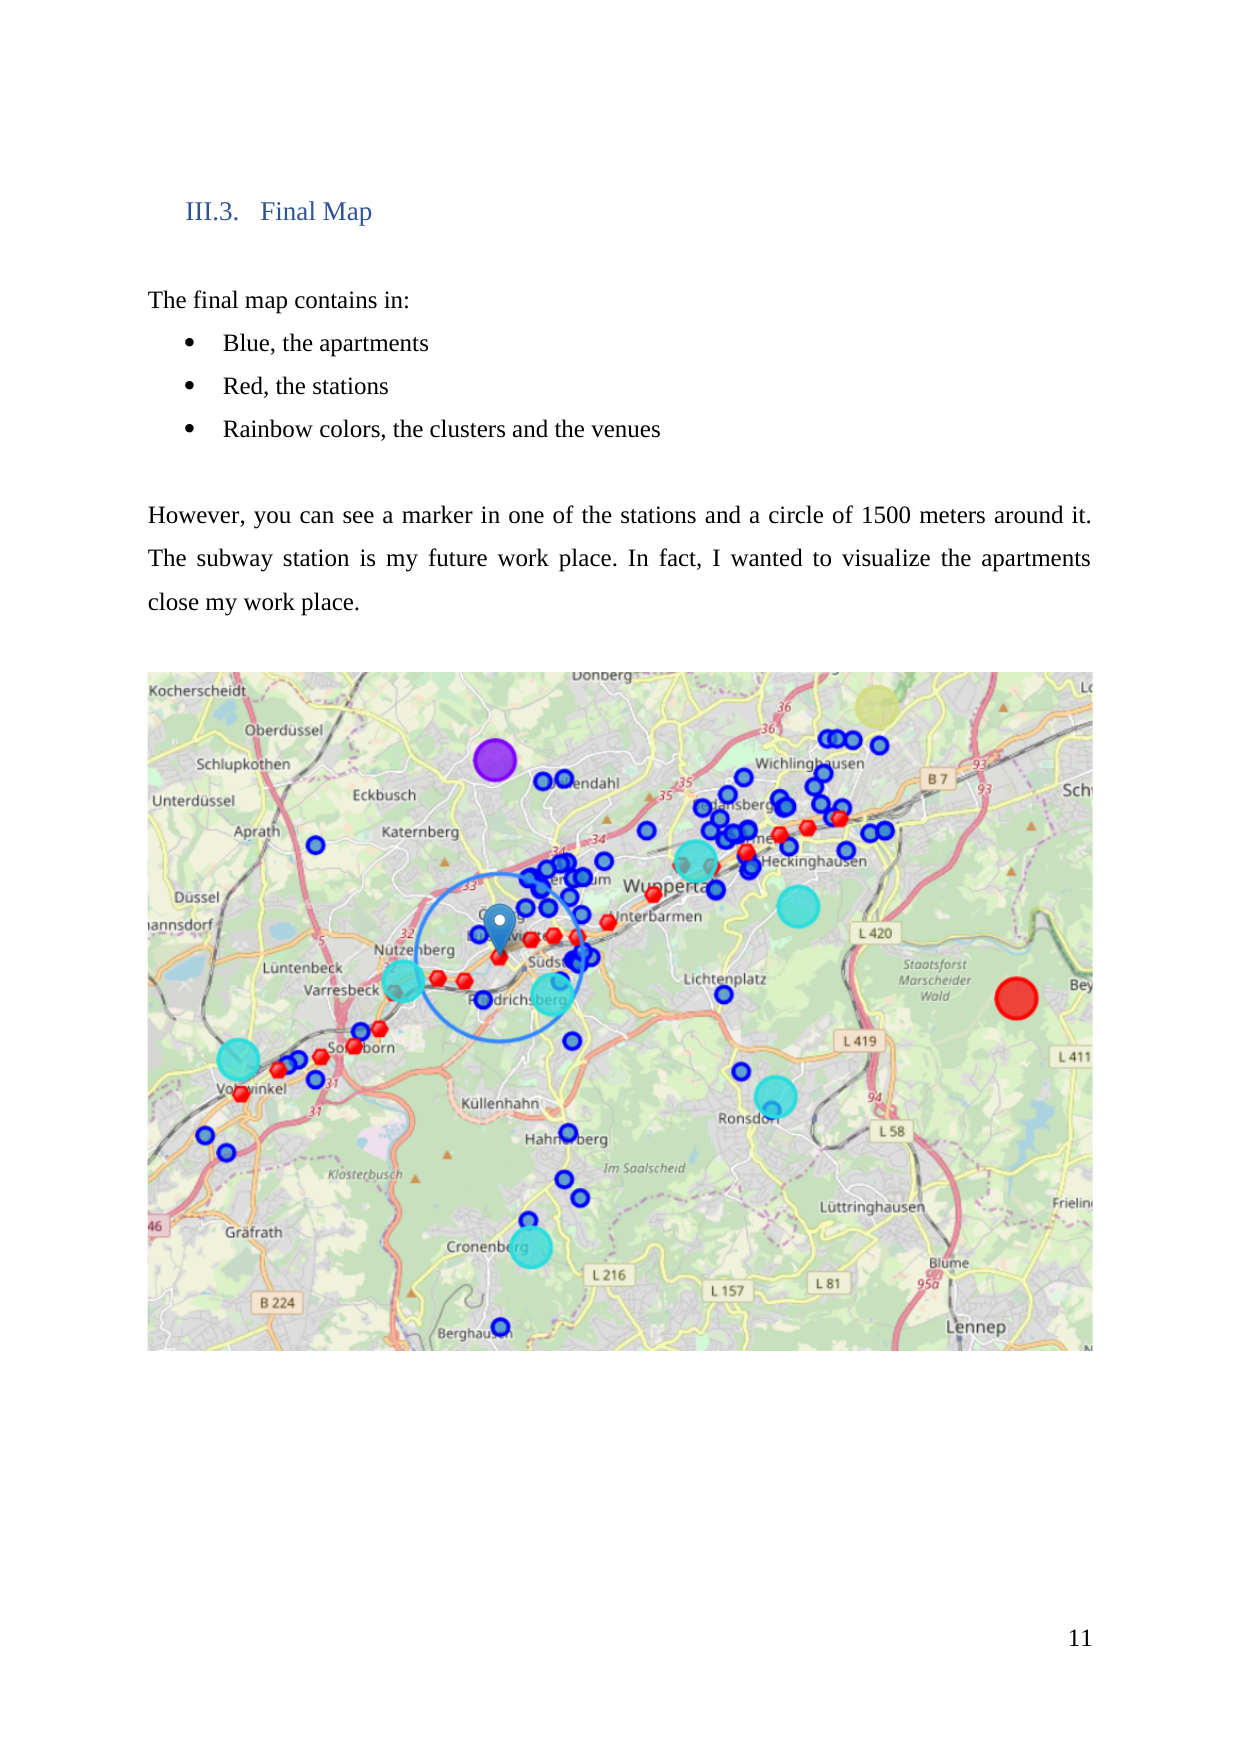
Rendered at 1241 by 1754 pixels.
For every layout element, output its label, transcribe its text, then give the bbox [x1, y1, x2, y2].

text However, you can see a marker in one of the stations and a circle of 1500 meters around it. The subway station is my future work place. In fact, I wanted to visualize the apartments close my work place. [148, 500, 1093, 615]
list Red, the stations [185, 371, 1093, 400]
list Rainbow colors, the clusters and the venues [185, 414, 1093, 443]
subtitle Final Map [185, 195, 1093, 226]
text The final map contains in: [148, 285, 1093, 313]
list Blue, the apartments [185, 328, 1093, 357]
picture [147, 672, 1093, 1351]
